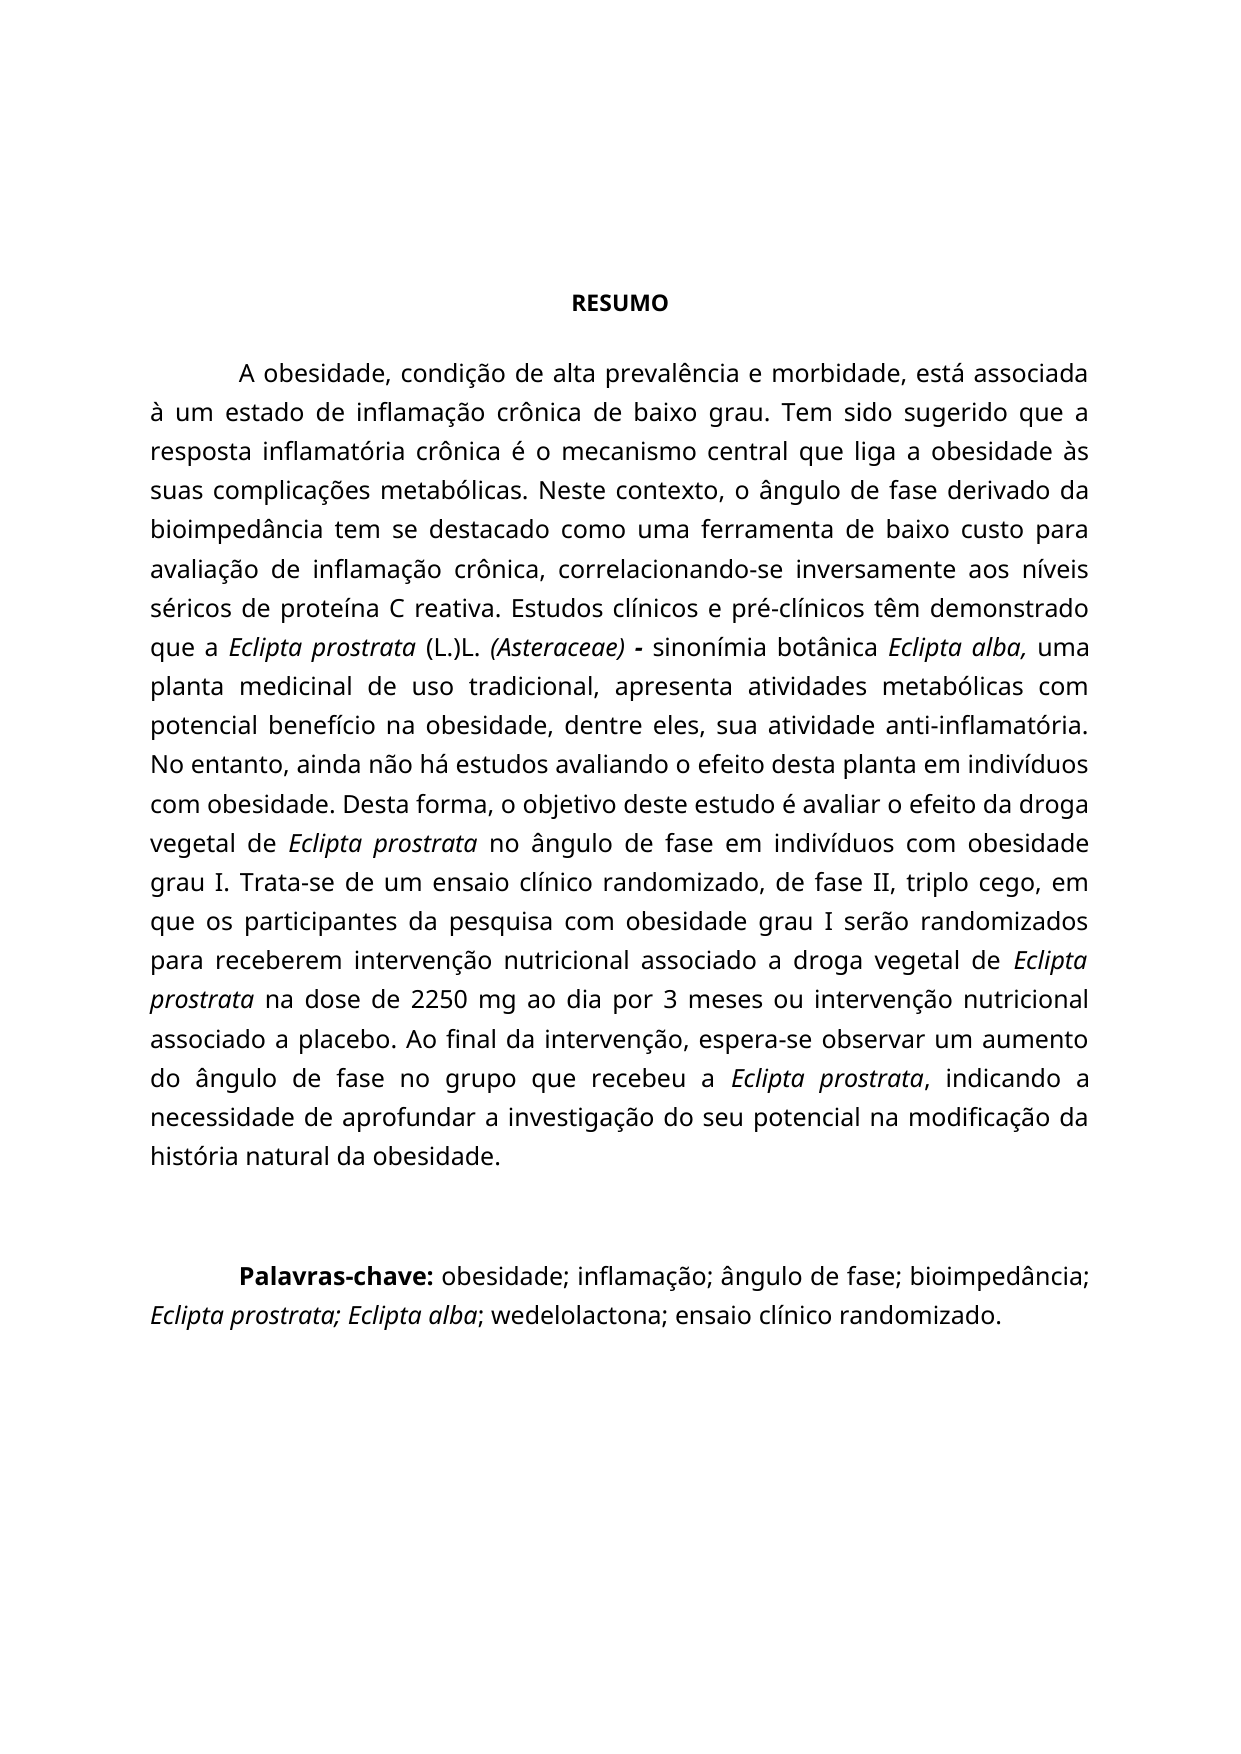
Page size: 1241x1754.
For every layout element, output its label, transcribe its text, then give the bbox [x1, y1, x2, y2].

text Palavras-chave: obesidade; inflamação; ângulo de fase; bioimpedância; Eclipta prostrata; Eclipta alba; wedelolactona; ensaio clínico randomizado. [150, 1259, 1090, 1332]
text A obesidade, condição de alta prevalência e morbidade, está associada à um estado de inflamação crônica de baixo grau. Tem sido sugerido que a resposta inflamatória crônica é o mecanismo central que liga a obesidade às suas complicações metabólicas. Neste contexto, o ângulo de fase derivado da bioimpedância tem se destacado como uma ferramenta de baixo custo para avaliação de inflamação crônica, correlacionando-se inversamente aos níveis séricos de proteína C reativa. Estudos clínicos e pré-clínicos têm demonstrado que a Eclipta prostrata (L.)L. (Asteraceae) - sinonímia botânica Eclipta alba, uma planta medicinal de uso tradicional, apresenta atividades metabólicas com potencial benefício na obesidade, dentre eles, sua atividade anti-inflamatória. No entanto, ainda não há estudos avaliando o efeito desta planta em indivíduos com obesidade. Desta forma, o objetivo deste estudo é avaliar o efeito da droga vegetal de Eclipta prostrata no ângulo de fase em indivíduos com obesidade grau I. Trata-se de um ensaio clínico randomizado, de fase II, triplo cego, em que os participantes da pesquisa com obesidade grau I serão randomizados para receberem intervenção nutricional associado a droga vegetal de Eclipta prostrata na dose de 2250 mg ao dia por 3 meses ou intervenção nutricional associado a placebo. Ao final da intervenção, espera-se observar um aumento do ângulo de fase no grupo que recebeu a Eclipta prostrata, indicando a necessidade de aprofundar a investigação do seu potencial na modificação da história natural da obesidade. [150, 356, 1090, 1173]
subtitle RESUMO [150, 287, 1090, 318]
